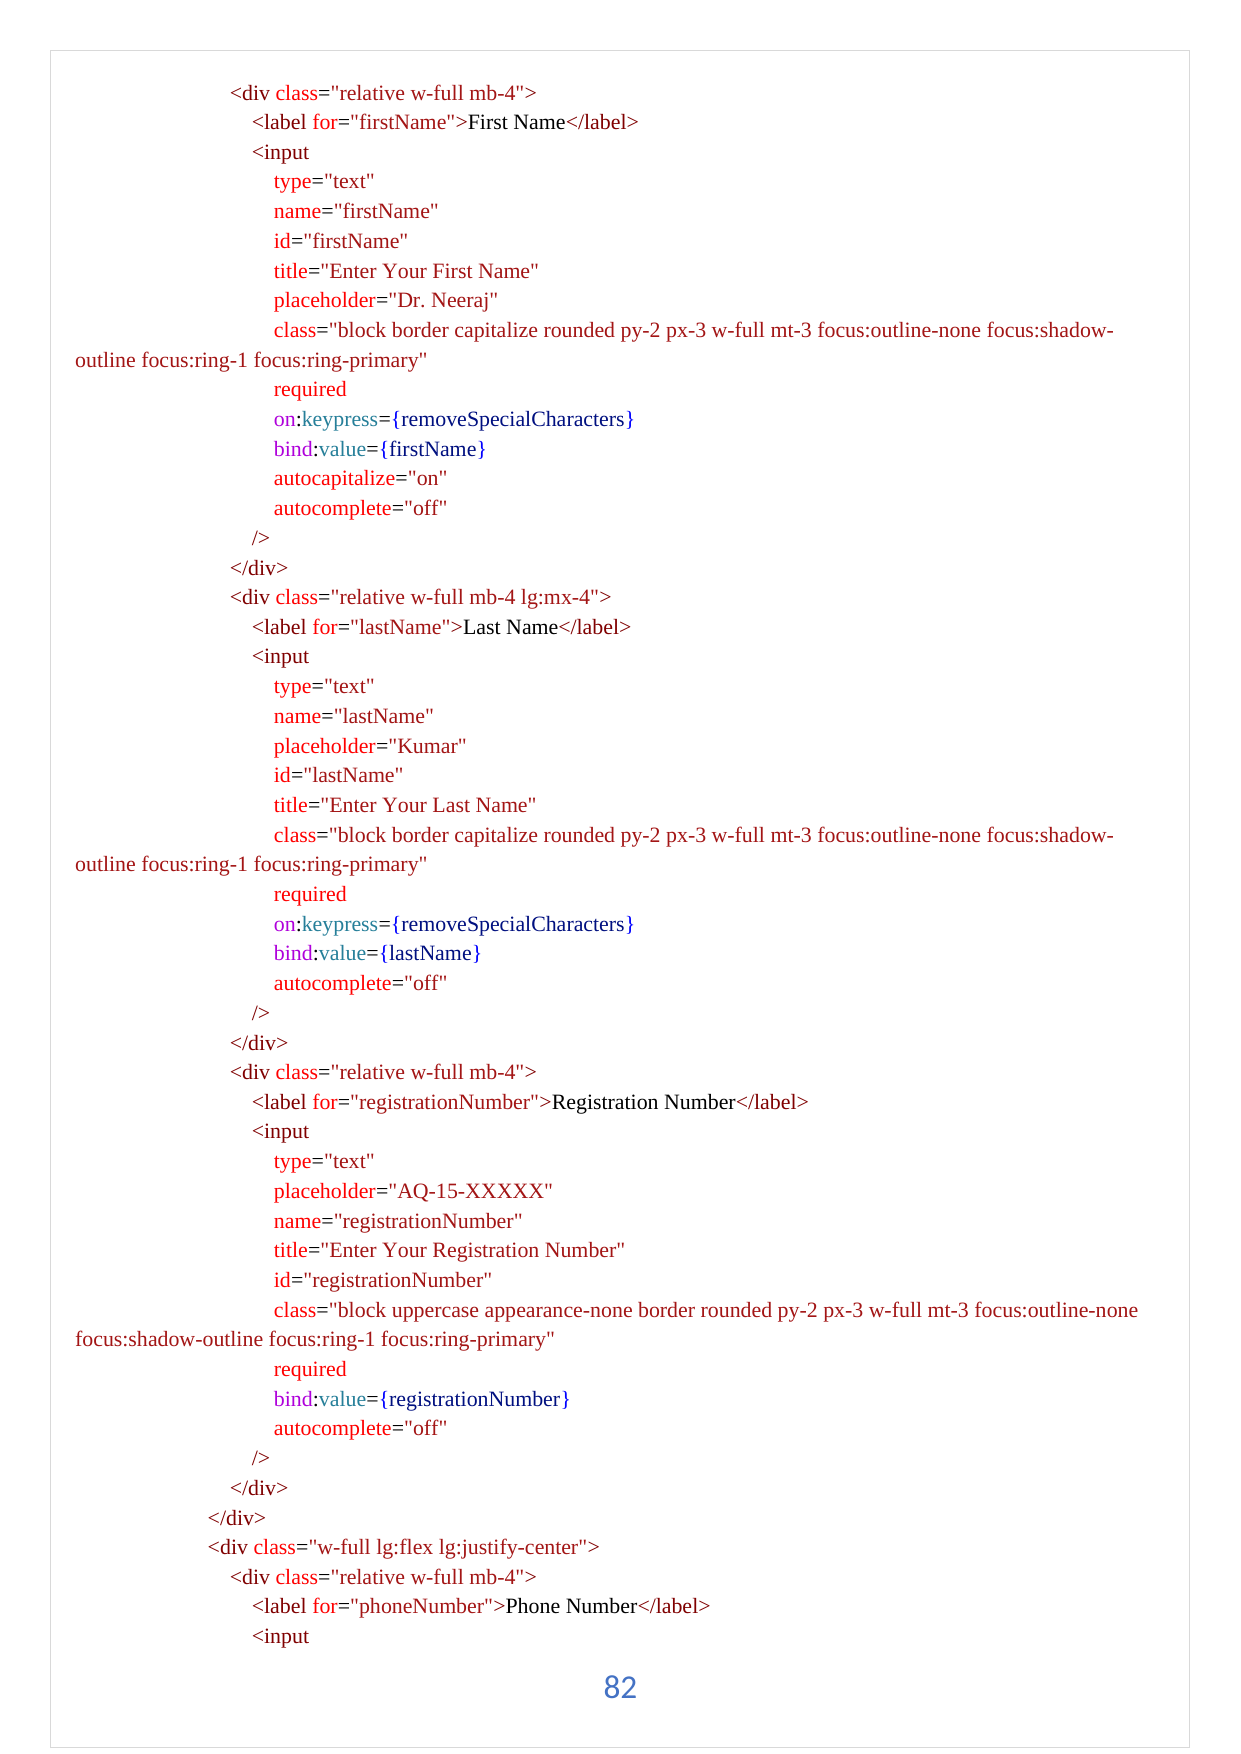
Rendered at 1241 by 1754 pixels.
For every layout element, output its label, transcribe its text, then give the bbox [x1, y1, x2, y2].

text title="Enter Your Last Name" [75, 787, 1165, 817]
text autocomplete="off" [75, 966, 1165, 995]
text placeholder="Dr. Neeraj" [75, 283, 1165, 312]
text placeholder="Kumar" [75, 728, 1165, 758]
text bind:value={firstName} [75, 431, 1165, 461]
text <label for="firstName">First Name</label> [75, 105, 1165, 134]
text required [75, 1352, 1165, 1381]
text /> [75, 520, 1165, 550]
text type="text" [75, 1144, 1165, 1173]
text class="block border capitalize rounded py-2 px-3 w-full mt-3 focus:outline-none focus:shadow-outline focus:ring-1 focus:ring-primary" [75, 312, 1165, 372]
text class="block uppercase appearance-none border rounded py-2 px-3 w-full mt-3 focus:outline-none focus:shadow-outline focus:ring-1 focus:ring-primary" [75, 1292, 1165, 1352]
text </div> [75, 550, 1165, 580]
text <div class="relative w-full mb-4"> [75, 1559, 1165, 1589]
text <div class="w-full lg:flex lg:justify-center"> [75, 1530, 1165, 1559]
text id="firstName" [75, 223, 1165, 253]
text <div class="relative w-full mb-4"> [75, 1055, 1165, 1084]
text required [75, 877, 1165, 906]
text /> [75, 1441, 1165, 1470]
text <div class="relative w-full mb-4"> [75, 75, 1165, 105]
text <label for="registrationNumber">Registration Number</label> [75, 1084, 1165, 1114]
text <input [75, 134, 1165, 164]
text <input [75, 639, 1165, 669]
text id="registrationNumber" [75, 1262, 1165, 1292]
text on:keypress={removeSpecialCharacters} [75, 906, 1165, 936]
text name="lastName" [75, 698, 1165, 728]
text on:keypress={removeSpecialCharacters} [75, 402, 1165, 431]
text name="firstName" [75, 194, 1165, 223]
text <label for="lastName">Last Name</label> [75, 609, 1165, 639]
text autocomplete="off" [75, 1411, 1165, 1441]
text autocomplete="off" [75, 491, 1165, 520]
text title="Enter Your First Name" [75, 253, 1165, 283]
text </div> [75, 1470, 1165, 1500]
text <label for="phoneNumber">Phone Number</label> [75, 1589, 1165, 1619]
text type="text" [75, 669, 1165, 698]
text autocapitalize="on" [75, 461, 1165, 491]
text required [75, 372, 1165, 402]
text <input [75, 1619, 1165, 1648]
text <input [75, 1114, 1165, 1144]
text bind:value={lastName} [75, 936, 1165, 966]
text class="block border capitalize rounded py-2 px-3 w-full mt-3 focus:outline-none focus:shadow-outline focus:ring-1 focus:ring-primary" [75, 817, 1165, 877]
text </div> [75, 1500, 1165, 1530]
text placeholder="AQ-15-XXXXX" [75, 1173, 1165, 1203]
text type="text" [75, 164, 1165, 194]
text bind:value={registrationNumber} [75, 1381, 1165, 1411]
text id="lastName" [75, 758, 1165, 787]
text </div> [75, 1025, 1165, 1055]
text name="registrationNumber" [75, 1203, 1165, 1233]
text title="Enter Your Registration Number" [75, 1233, 1165, 1262]
text /> [75, 995, 1165, 1025]
text <div class="relative w-full mb-4 lg:mx-4"> [75, 580, 1165, 609]
